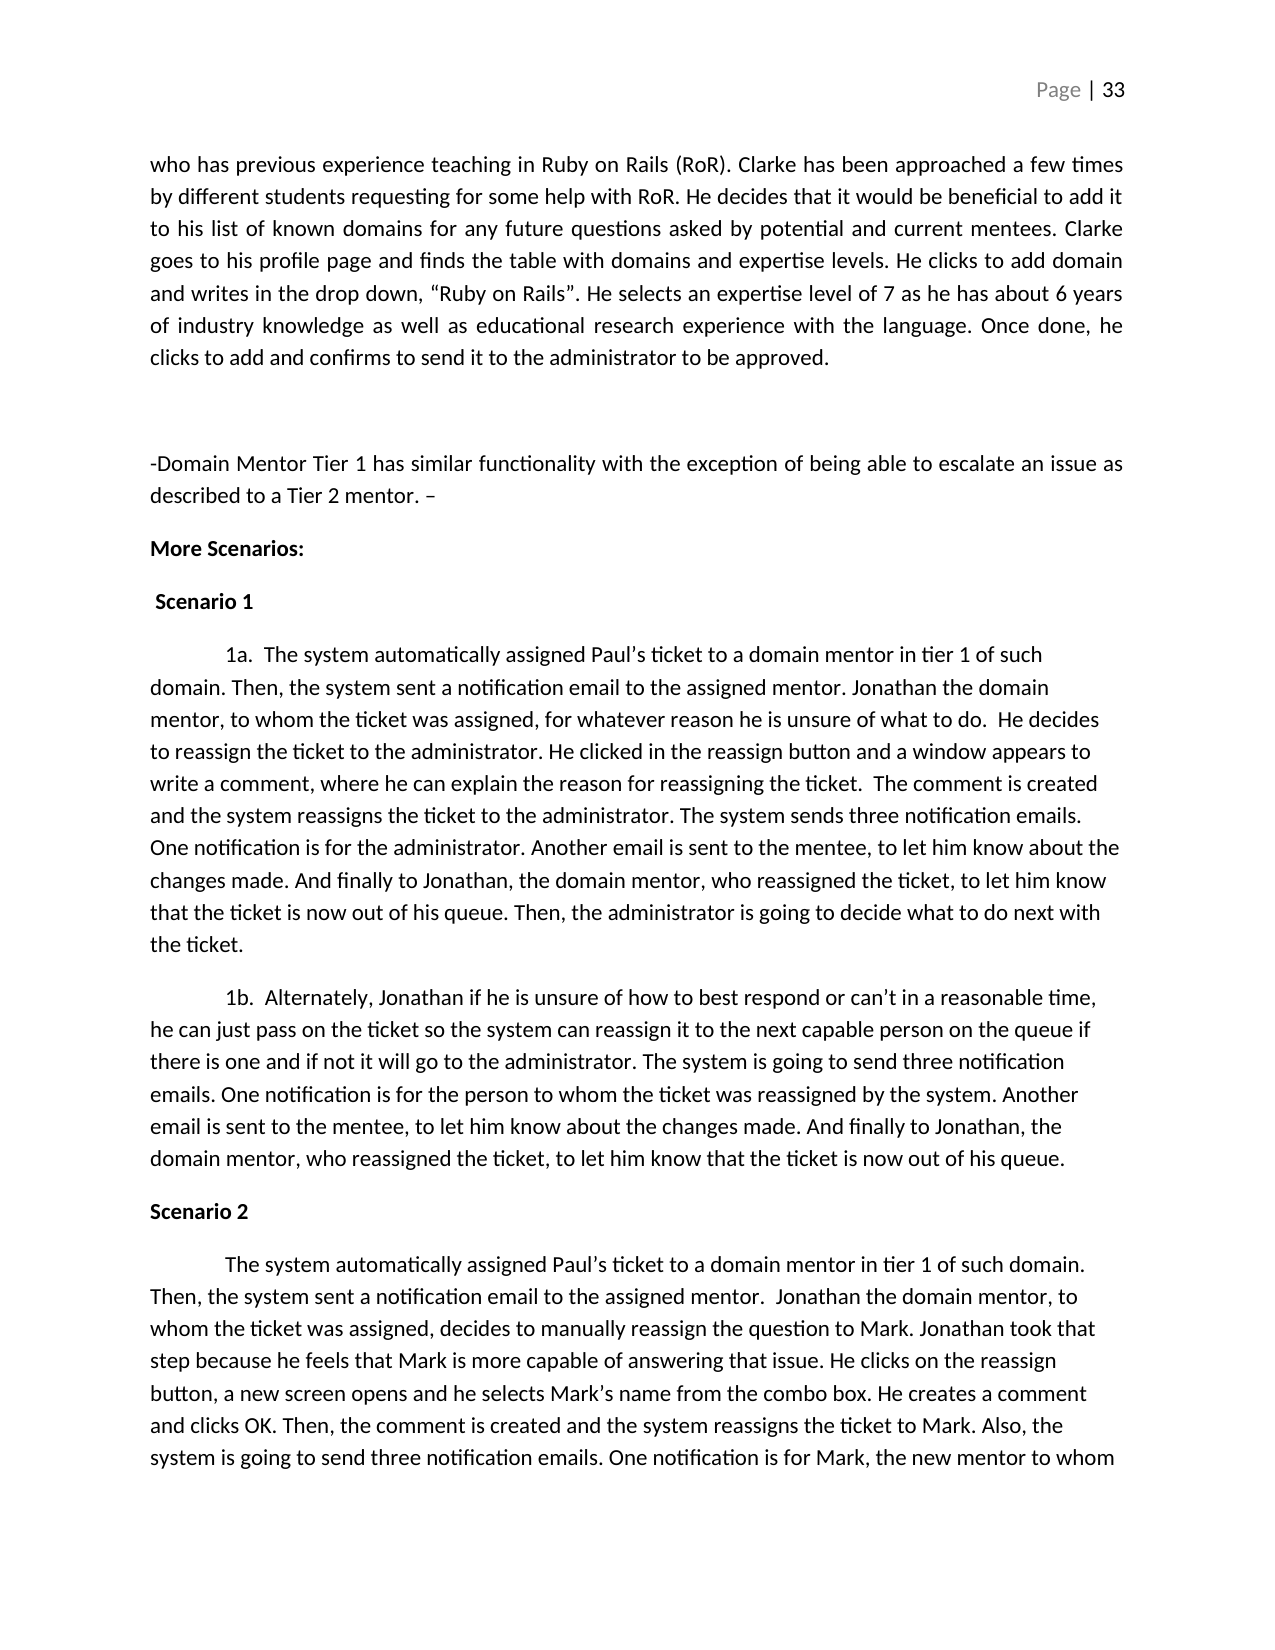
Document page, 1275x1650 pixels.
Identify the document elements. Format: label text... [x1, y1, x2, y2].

text More Scenarios: [150, 534, 1125, 562]
text 1a. The system automatically assigned Paul’s ticket to a domain mentor in tier 1 of such domain. Then, the system sent a notification email to the assigned mentor. Jonathan the domain mentor, to whom the ticket was assigned, for whatever reason he is unsure of what to do. He decides to reassign the ticket to the administrator. He clicked in the reassign button and a window appears to write a comment, where he can explain the reason for reassigning the ticket. The comment is created and the system reassigns the ticket to the administrator. The system sends three notification emails. One notification is for the administrator. Another email is sent to the mentee, to let him know about the changes made. And finally to Jonathan, the domain mentor, who reassigned the ticket, to let him know that the ticket is now out of his queue. Then, the administrator is going to decide what to do next with the ticket. [150, 640, 1125, 958]
text 1b. Alternately, Jonathan if he is unsure of how to best respond or can’t in a reasonable time, he can just pass on the ticket so the system can reassign it to the next capable person on the queue if there is one and if not it will go to the administrator. The system is going to send three notification emails. One notification is for the person to whom the ticket was reassigned by the system. Another email is sent to the mentee, to let him know about the changes made. And finally to Jonathan, the domain mentor, who reassigned the ticket, to let him know that the ticket is now out of his queue. [150, 983, 1125, 1172]
text -Domain Mentor Tier 1 has similar functionality with the exception of being able to escalate an issue as described to a Tier 2 mentor. – [150, 449, 1125, 509]
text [150, 1250, 1125, 1471]
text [150, 150, 1125, 371]
text Scenario 1 [150, 587, 1125, 615]
text Scenario 2 [150, 1197, 1125, 1225]
